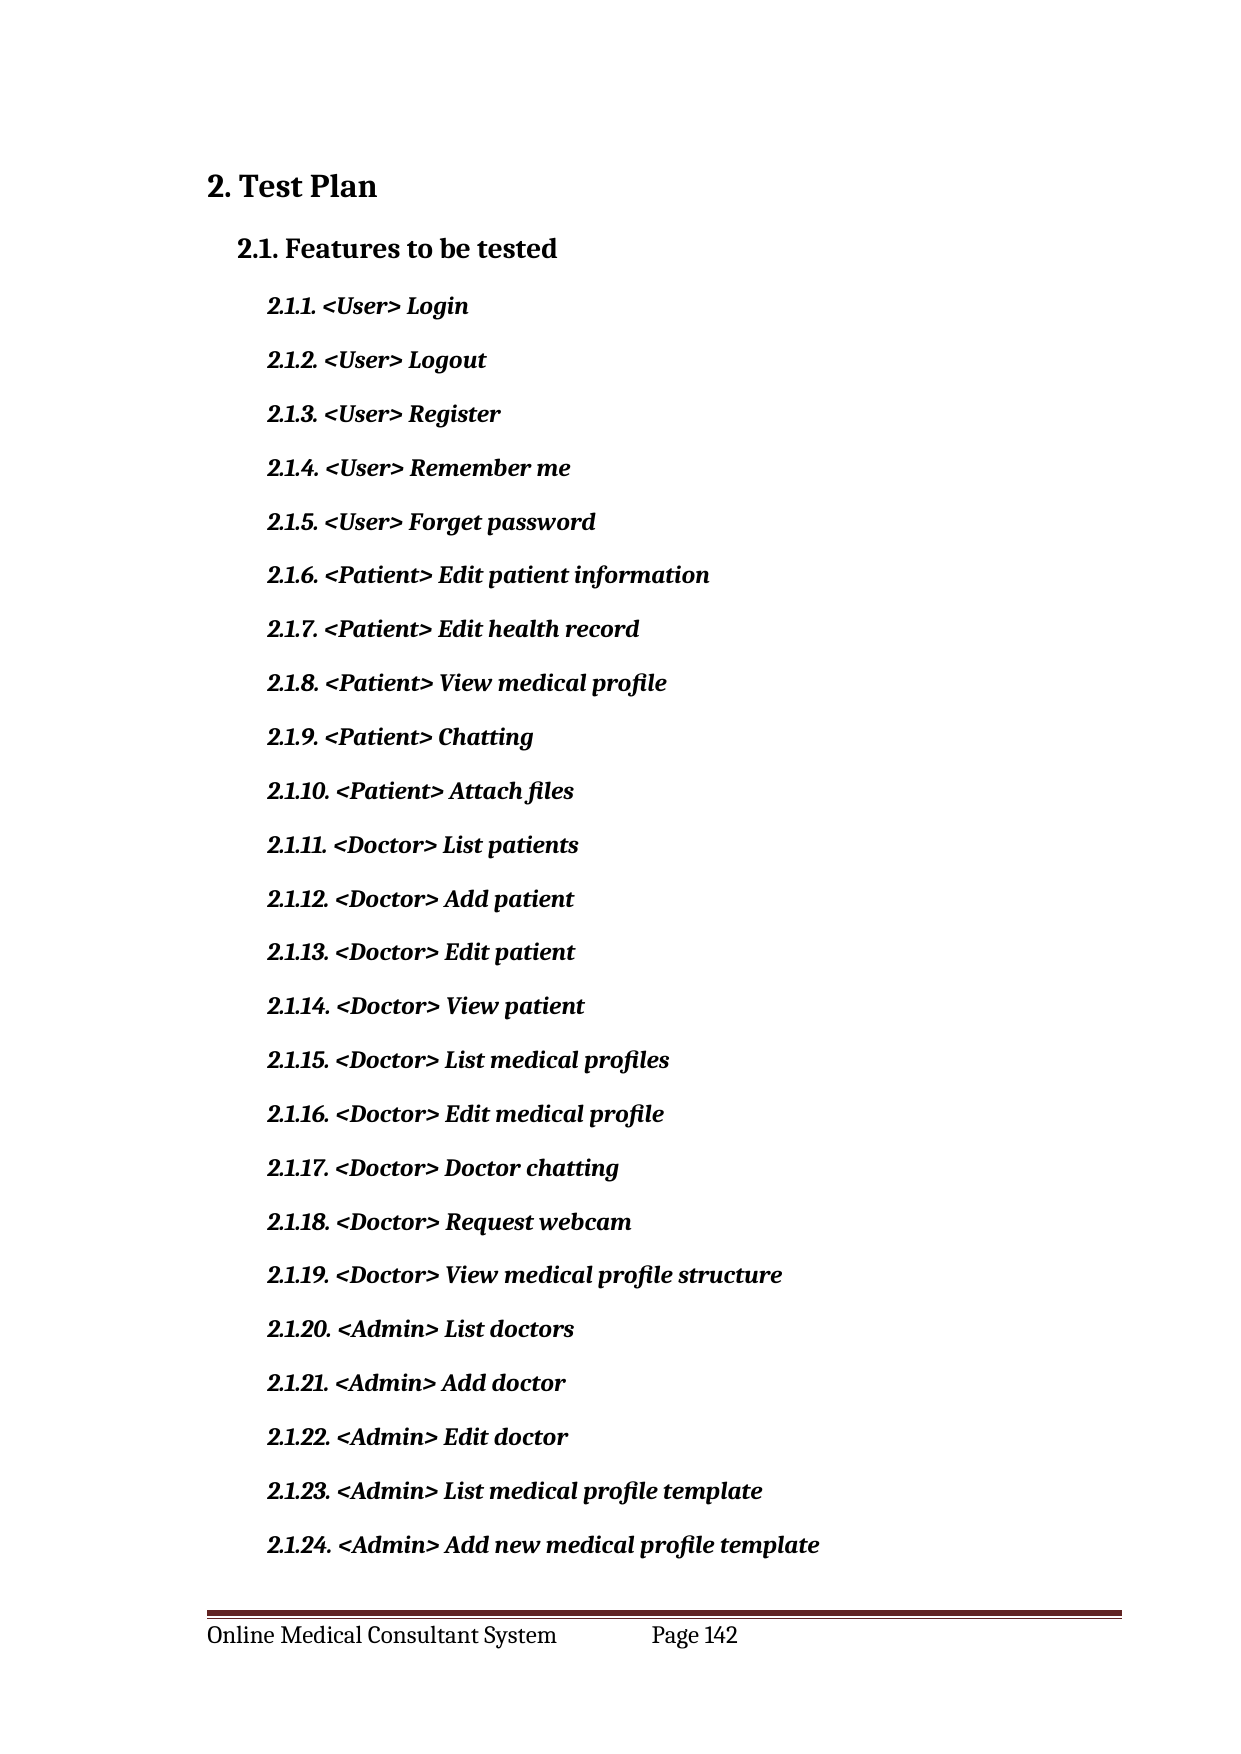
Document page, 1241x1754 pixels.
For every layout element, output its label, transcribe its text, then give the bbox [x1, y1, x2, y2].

subtitle <Doctor> View medical profile structure [267, 1261, 1122, 1290]
subtitle <Patient> Edit patient information [267, 561, 1122, 590]
subtitle <Doctor> Doctor chatting [267, 1154, 1122, 1182]
subtitle <User> Forget password [267, 507, 1122, 536]
subtitle <Patient> Edit health record [267, 615, 1122, 644]
subtitle <User> Remember me [267, 454, 1122, 482]
subtitle <Doctor> List medical profiles [267, 1046, 1122, 1075]
subtitle <Doctor> Request webcam [267, 1208, 1122, 1236]
subtitle <Admin> List medical profile template [267, 1477, 1122, 1506]
subtitle <Admin> List doctors [267, 1315, 1122, 1344]
subtitle <User> Logout [267, 346, 1122, 375]
subtitle <Patient> View medical profile [267, 669, 1122, 698]
subtitle <User> Login [267, 292, 1122, 321]
subtitle <Patient> Attach files [267, 777, 1122, 806]
subtitle <Doctor> List patients [267, 831, 1122, 859]
subtitle <Admin> Add doctor [267, 1369, 1122, 1398]
subtitle <Admin> Add new medical profile template [267, 1531, 1122, 1559]
subtitle <User> Register [267, 400, 1122, 428]
subtitle <Doctor> Edit medical profile [267, 1100, 1122, 1129]
subtitle Features to be tested [237, 233, 1122, 266]
subtitle <Doctor> View patient [267, 992, 1122, 1021]
subtitle Test Plan [207, 168, 1122, 206]
subtitle <Doctor> Edit patient [267, 938, 1122, 967]
subtitle <Patient> Chatting [267, 723, 1122, 752]
subtitle <Admin> Edit doctor [267, 1423, 1122, 1452]
subtitle <Doctor> Add patient [267, 884, 1122, 913]
